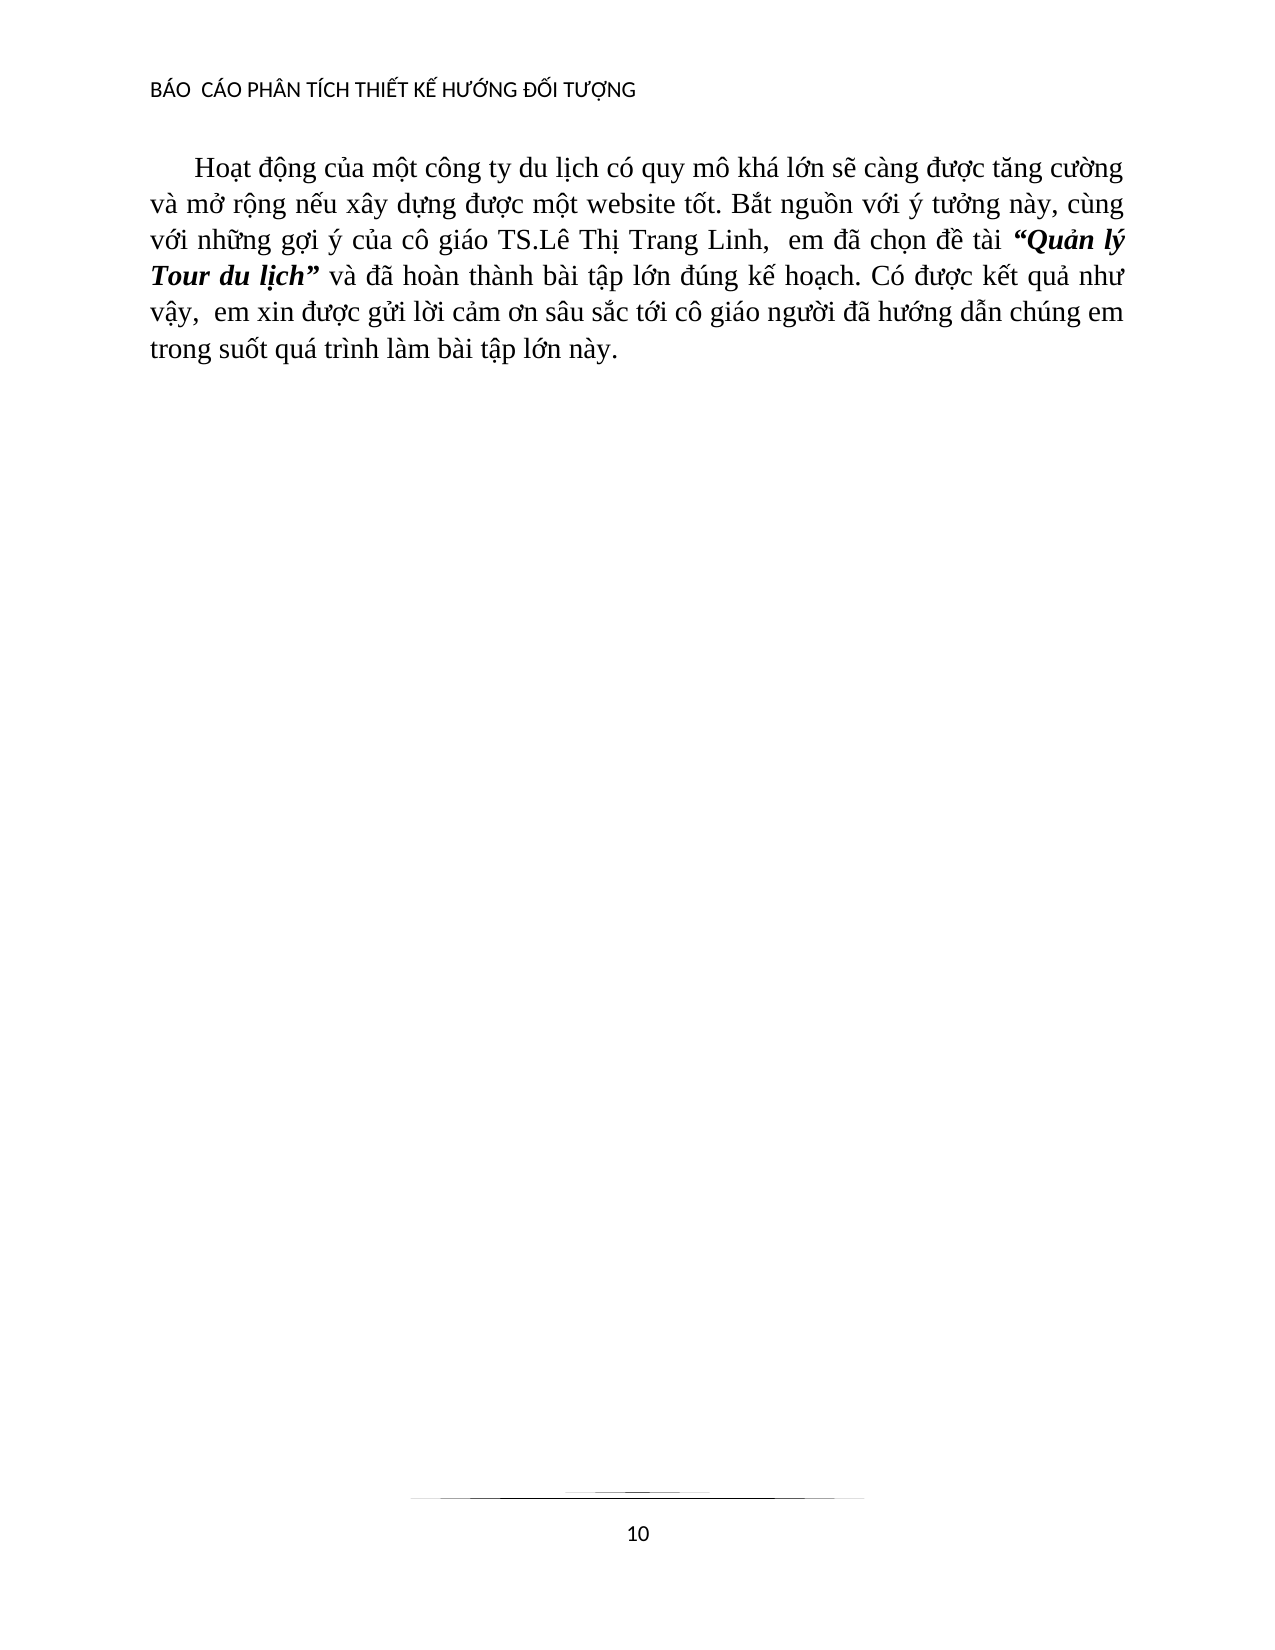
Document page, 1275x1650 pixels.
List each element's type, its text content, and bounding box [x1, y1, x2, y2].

text Hoạt động của một công ty du lịch có quy mô khá lớn sẽ càng được tăng cường và mở rộng nếu xây dựng được một website tốt. Bắt nguồn với ý tưởng này, cùng với những gợi ý của cô giáo TS.Lê Thị Trang Linh, em đã chọn đề tài “Quản lý Tour du lịch” và đã hoàn thành bài tập lớn đúng kế hoạch. Có được kết quả như vậy, em xin được gửi lời cảm ơn sâu sắc tới cô giáo người đã hướng dẫn chúng em trong suốt quá trình làm bài tập lớn này. [150, 150, 1125, 364]
